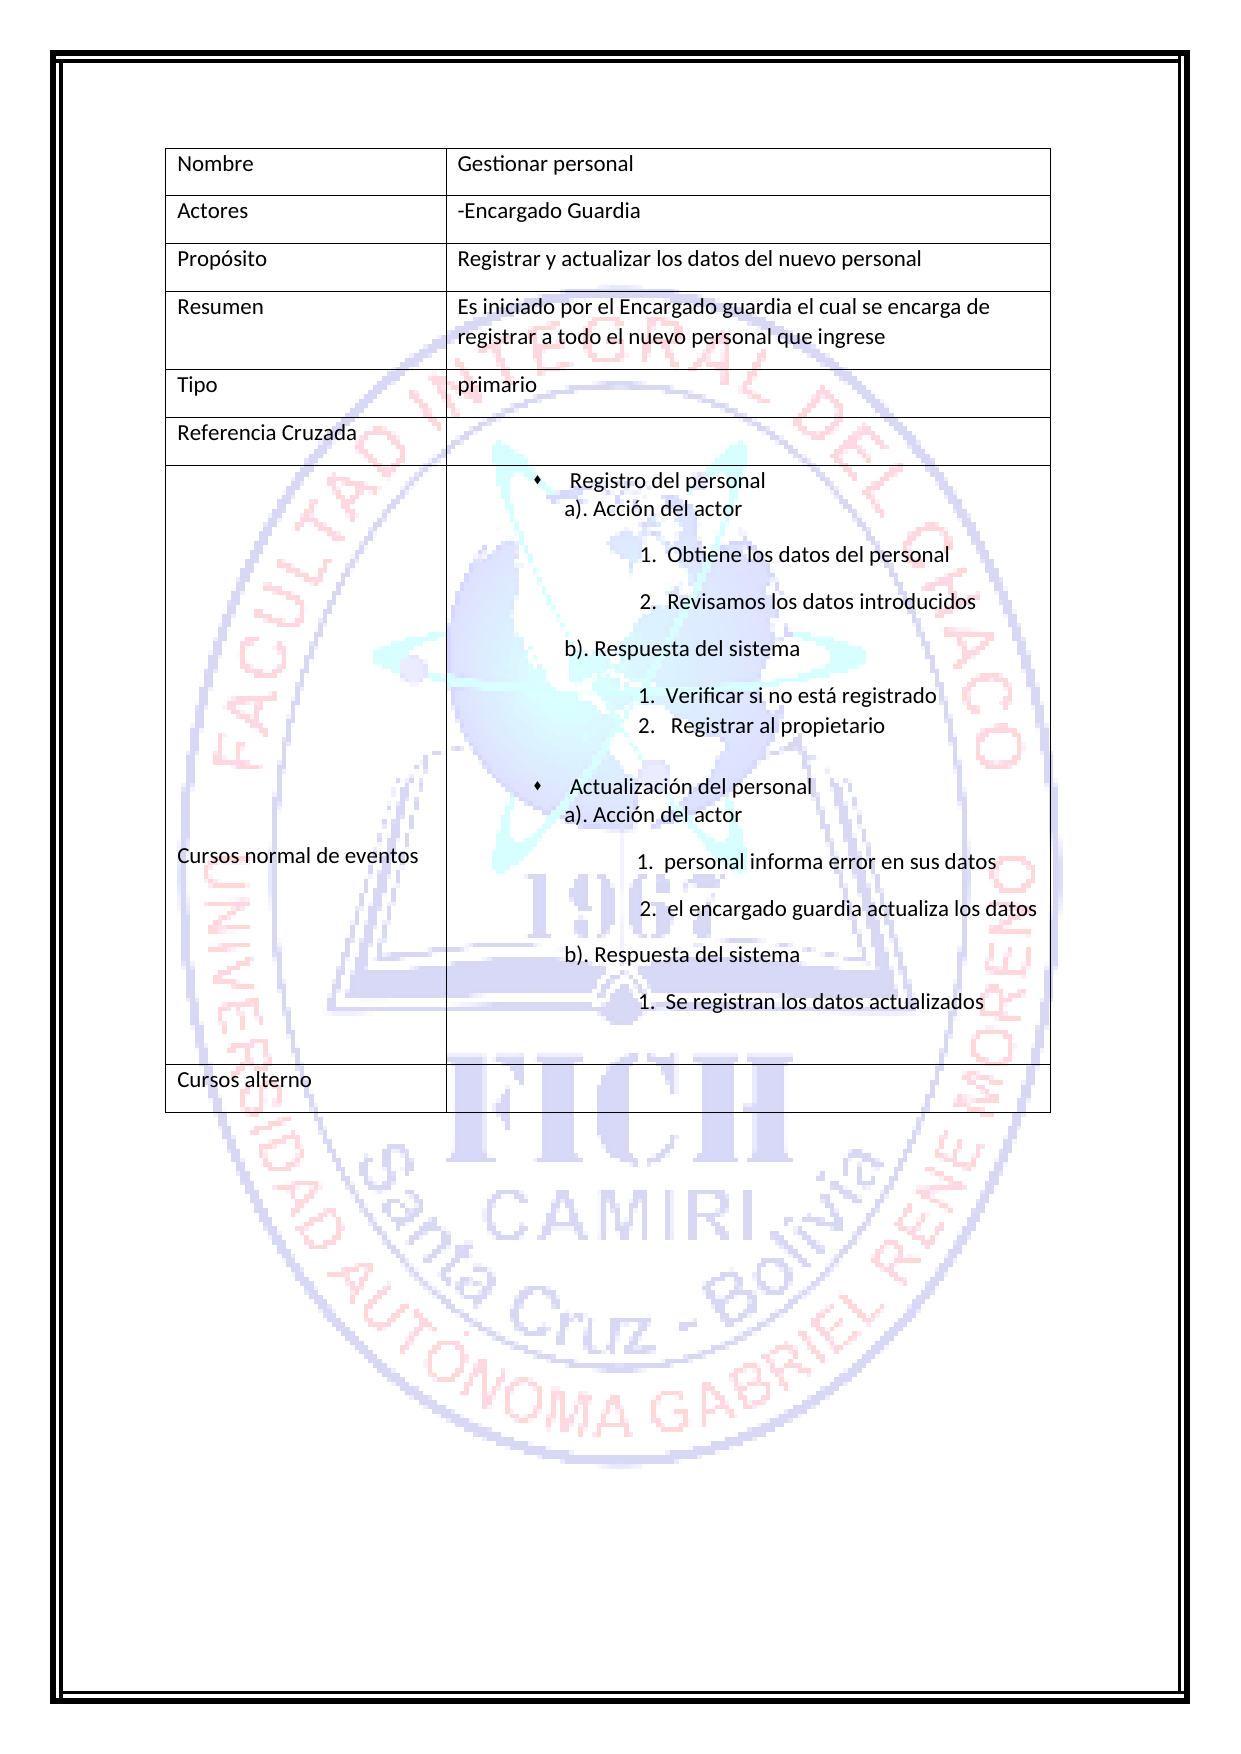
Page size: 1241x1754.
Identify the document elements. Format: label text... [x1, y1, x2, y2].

table_header Nombre [166, 149, 446, 195]
table_cell Propósito [166, 244, 446, 291]
table_cell -Encargado Guardia [447, 196, 1050, 243]
table_cell [447, 418, 1050, 465]
table_header Gestionar personal [447, 149, 1050, 195]
table_cell Registro del personal a). Acción del actor 1. Obtiene los datos del personal 2. Revisamos los datos introducidos b). Respuesta del sistema 1. Verificar si no está registrado 2. Registrar al propietario Actualización del personal a). Acción del actor 1. personal informa error en sus datos 2. el encargado guardia actualiza los datos b). Respuesta del sistema 1. Se registran los datos actualizados [447, 466, 1050, 1064]
table_cell Cursos normal de eventos [166, 466, 446, 1064]
table_cell Cursos alterno [166, 1065, 446, 1112]
table_cell [447, 1065, 1050, 1112]
table_cell Registrar y actualizar los datos del nuevo personal [447, 244, 1050, 291]
table_cell Es iniciado por el Encargado guardia el cual se encarga de registrar a todo el nuevo personal que ingrese [447, 292, 1050, 369]
table_cell Resumen [166, 292, 446, 369]
table_cell primario [447, 370, 1050, 417]
table_cell Referencia Cruzada [166, 418, 446, 465]
table_cell Actores [166, 196, 446, 243]
table_cell Tipo [166, 370, 446, 417]
